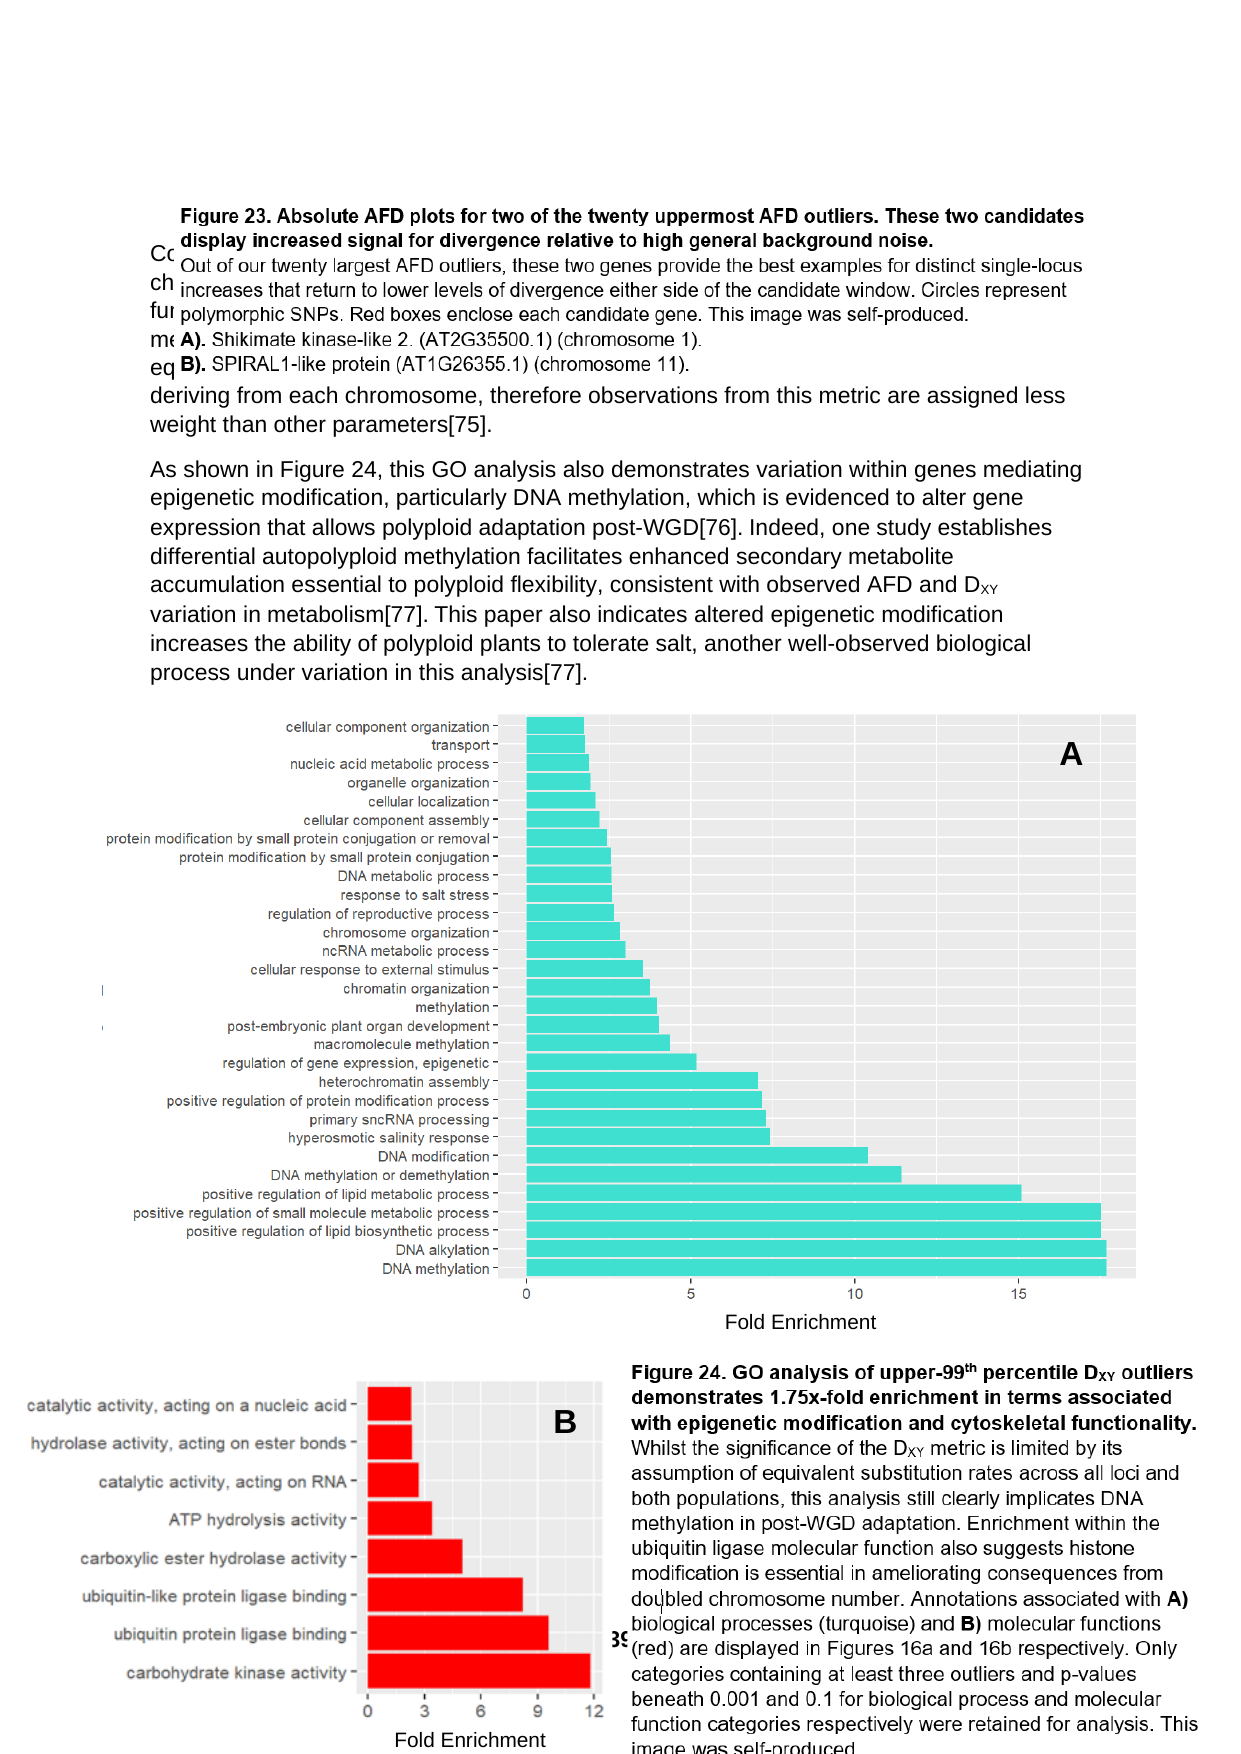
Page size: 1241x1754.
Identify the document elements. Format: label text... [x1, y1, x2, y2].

picture [27, 1371, 613, 1754]
picture [627, 1356, 1203, 1754]
text Correspondingly, GO analysis of DXY candidates indicates 7x and 4x-fold enrichment in chromatin assembly and organization respectively, consistent with observed molecular function variation in ubiquitin ligases, catalysts of histone modification[74]. Unlike other metrics, no nuclear-division genes appear in our analysis – DXY assumes substitution-rate is equal amongst all loci and populations, unlikely given highly variable outlier proportions deriving from each chromosome, therefore observations from this metric are assigned less weight than other parameters[75]. [150, 240, 1090, 437]
picture [102, 705, 1139, 1332]
text As shown in Figure 24, this GO analysis also demonstrates variation within genes mediating epigenetic modification, particularly DNA methylation, which is evidenced to alter gene expression that allows polyploid adaptation post-WGD[76]. Indeed, one study establishes differential autopolyploid methylation facilitates enhanced secondary metabolite accumulation essential to polyploid flexibility, consistent with observed AFD and DXY variation in metabolism[77]. This paper also indicates altered epigenetic modification increases the ability of polyploid plants to tolerate salt, another well-observed biological process under variation in this analysis[77]. [150, 456, 1090, 685]
picture [174, 198, 1091, 382]
